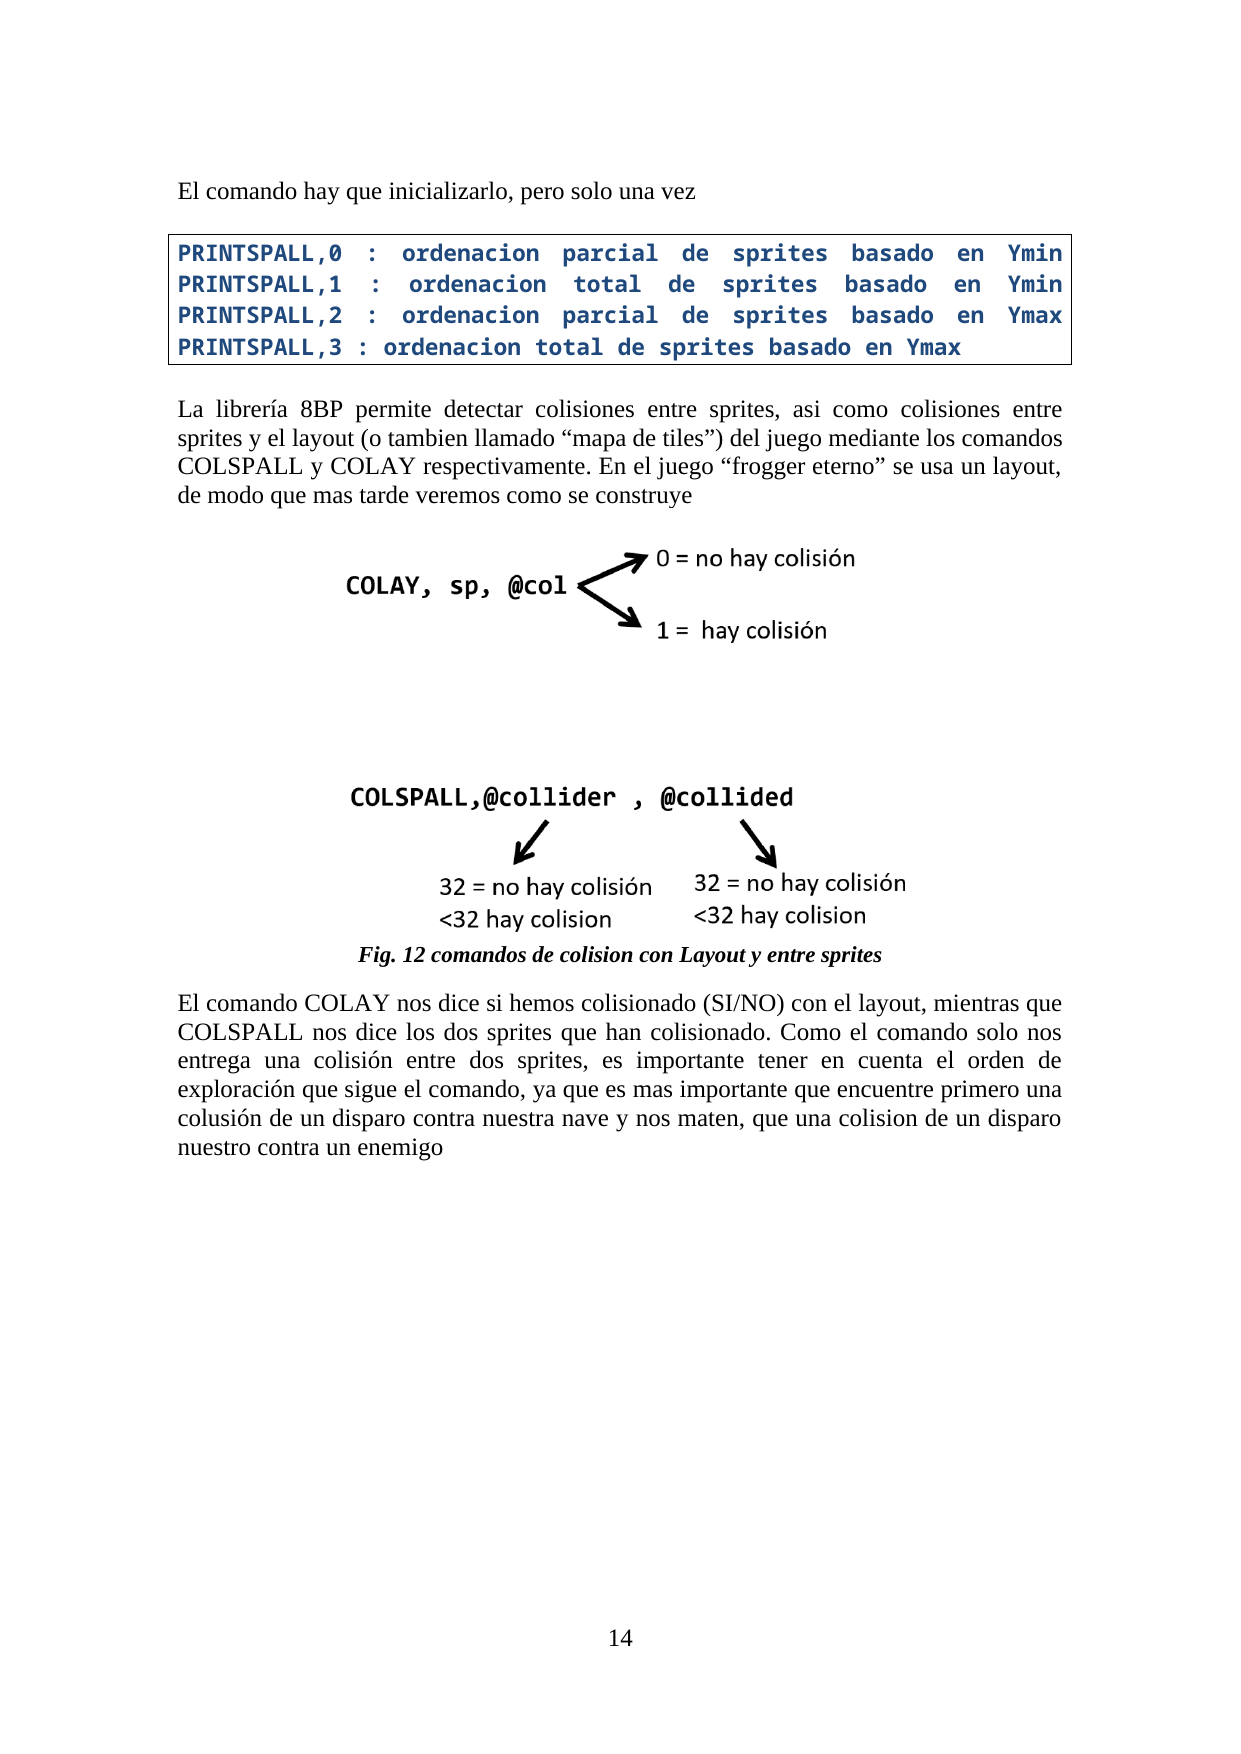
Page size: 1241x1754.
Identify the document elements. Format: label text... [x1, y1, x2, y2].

picture [311, 508, 929, 941]
text El comando COLAY nos dice si hemos colisionado (SI/NO) con el layout, mientras que COLSPALL nos dice los dos sprites que han colisionado. Como el comando solo nos entrega una colisión entre dos sprites, es importante tener en cuenta el orden de exploración que sigue el comando, ya que es mas importante que encuentre primero una colusión de un disparo contra nuestra nave y nos maten, que una colision de un disparo nuestro contra un enemigo [177, 988, 1063, 1160]
text PRINTSPALL,0 : ordenacion parcial de sprites basado en Ymin PRINTSPALL,1 : ordenacion total de sprites basado en Ymin PRINTSPALL,2 : ordenacion parcial de sprites basado en Ymax PRINTSPALL,3 : ordenacion total de sprites basado en Ymax [169, 235, 1071, 364]
text Fig. 12 comandos de colision con Layout y entre sprites [177, 941, 1063, 967]
text El comando hay que inicializarlo, pero solo una vez [177, 176, 1063, 205]
text La librería 8BP permite detectar colisiones entre sprites, asi como colisiones entre sprites y el layout (o tambien llamado “mapa de tiles”) del juego mediante los comandos COLSPALL y COLAY respectivamente. En el juego “frogger eterno” se usa un layout, de modo que mas tarde veremos como se construye [177, 394, 1063, 509]
